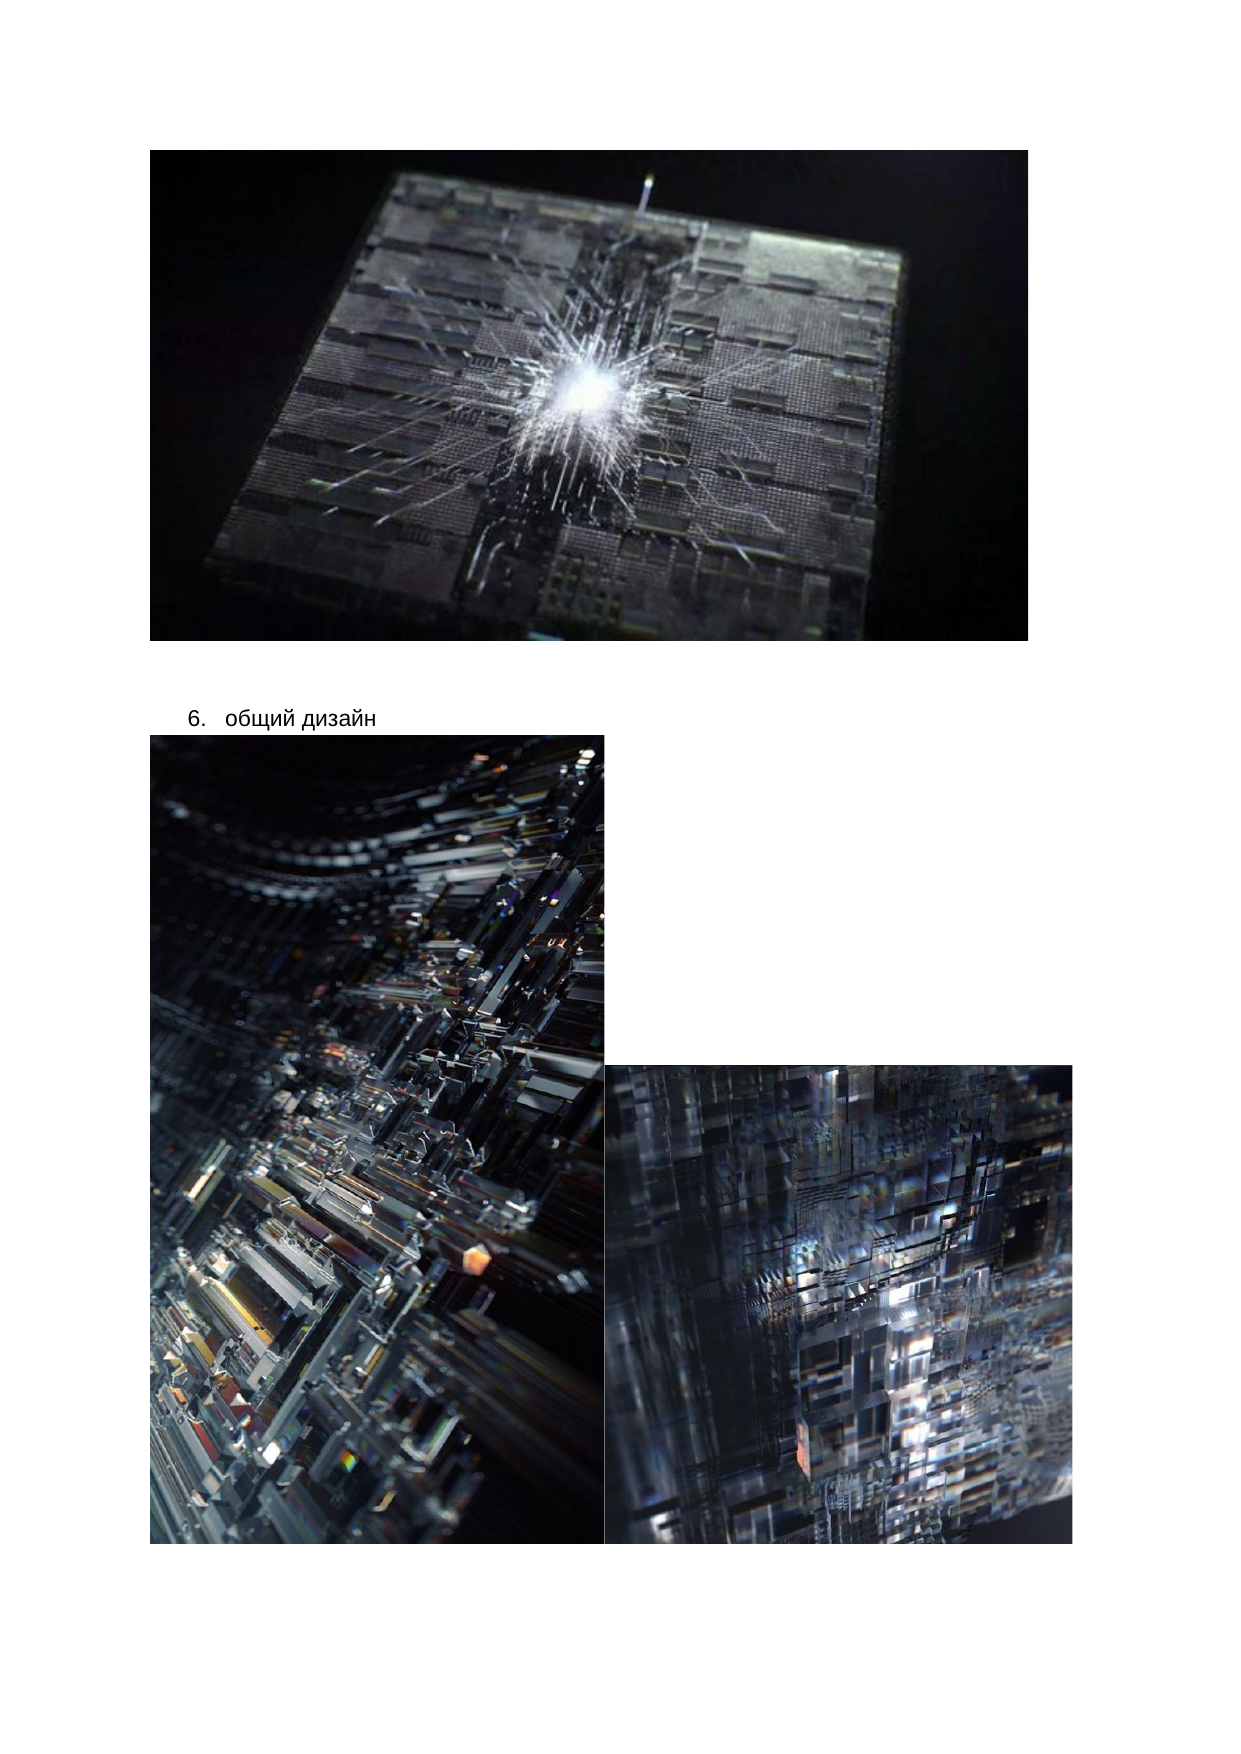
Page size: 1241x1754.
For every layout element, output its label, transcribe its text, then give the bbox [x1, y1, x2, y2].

picture [150, 150, 1029, 641]
list общий дизайн [187, 705, 1090, 731]
picture [150, 735, 1073, 1544]
